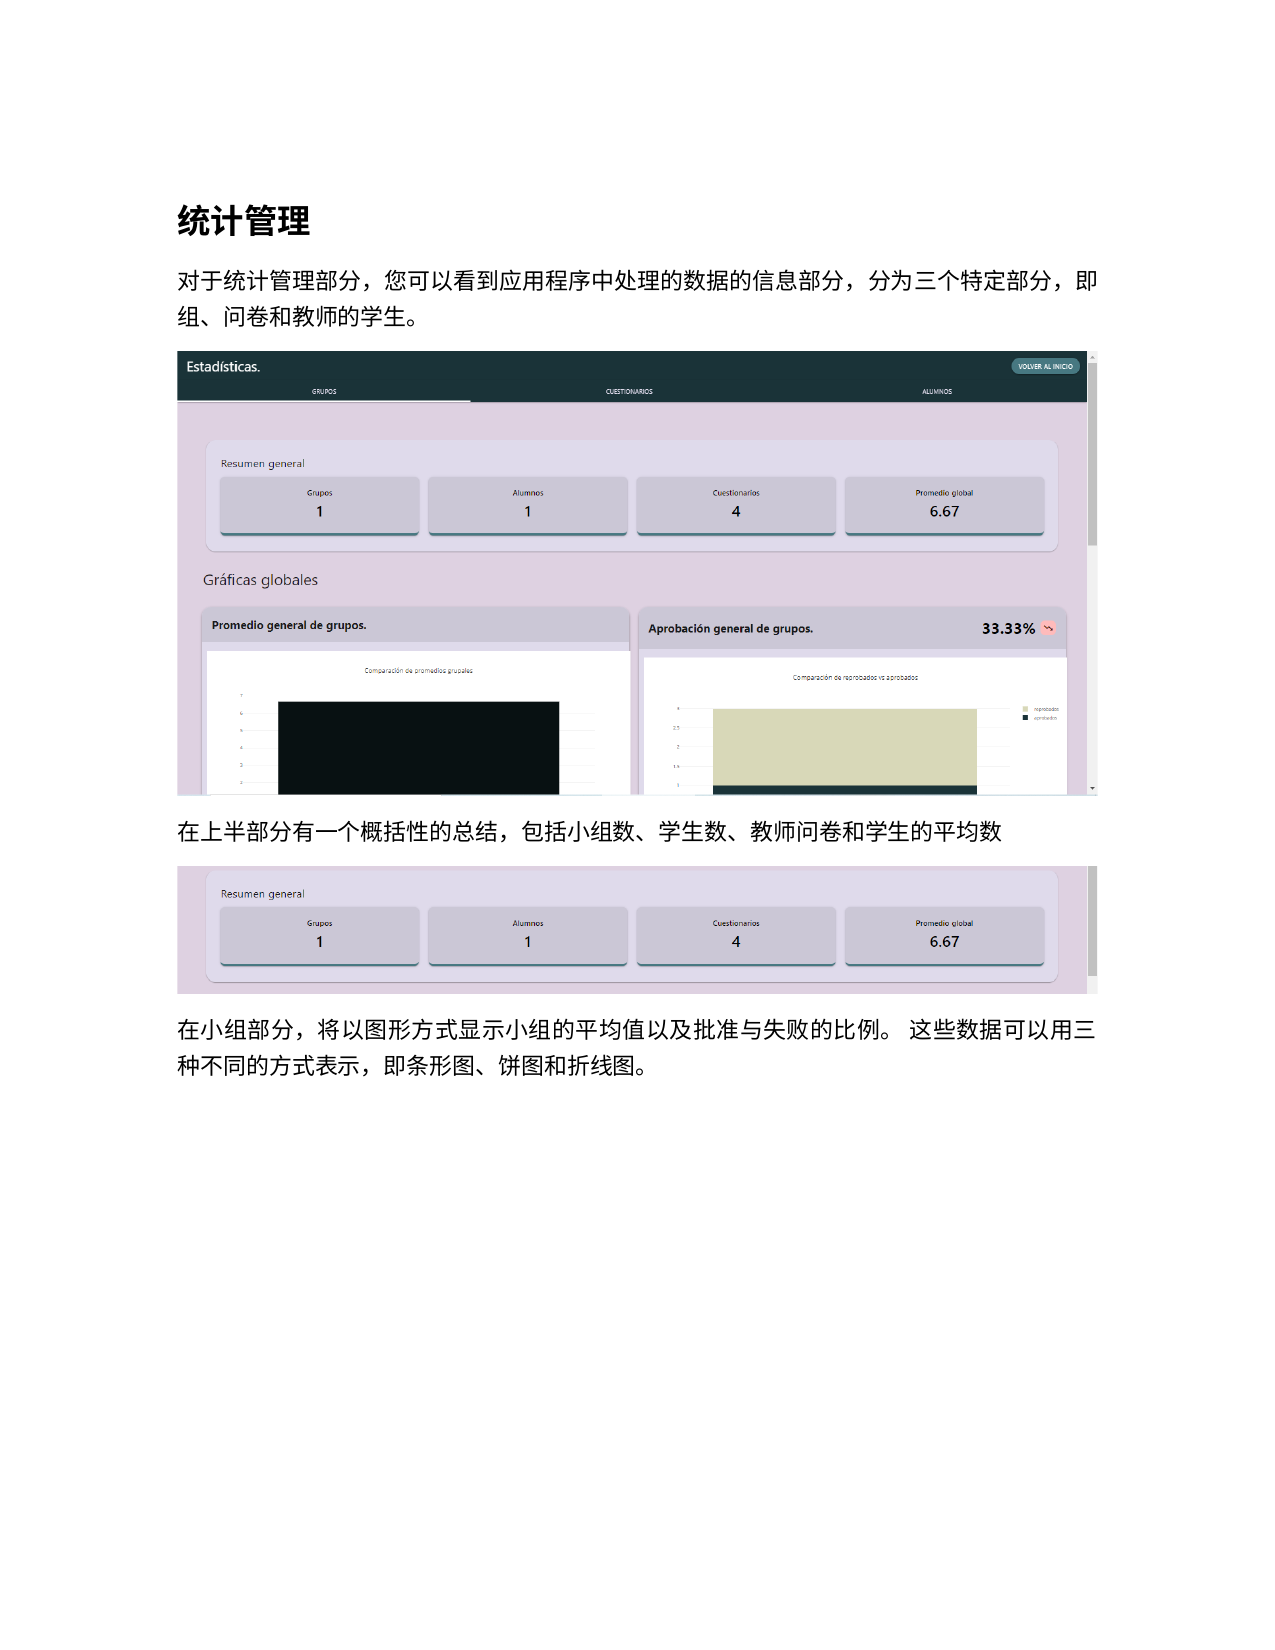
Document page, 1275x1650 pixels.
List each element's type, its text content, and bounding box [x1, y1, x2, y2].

text 对于统计管理部分，您可以看到应用程序中处理的数据的信息部分，分为三个特定部分，即组、问卷和教师的学生。 [177, 263, 1098, 332]
text 在上半部分有一个概括性的总结，包括小组数、学生数、教师问卷和学生的平均数 [177, 814, 1098, 847]
picture [177, 866, 1098, 994]
text 统计管理 [177, 194, 1098, 243]
picture [177, 351, 1098, 796]
text 在小组部分，将以图形方式显示小组的平均值以及批准与失败的比例。 这些数据可以用三种不同的方式表示，即条形图、饼图和折线图。 [177, 1012, 1098, 1081]
